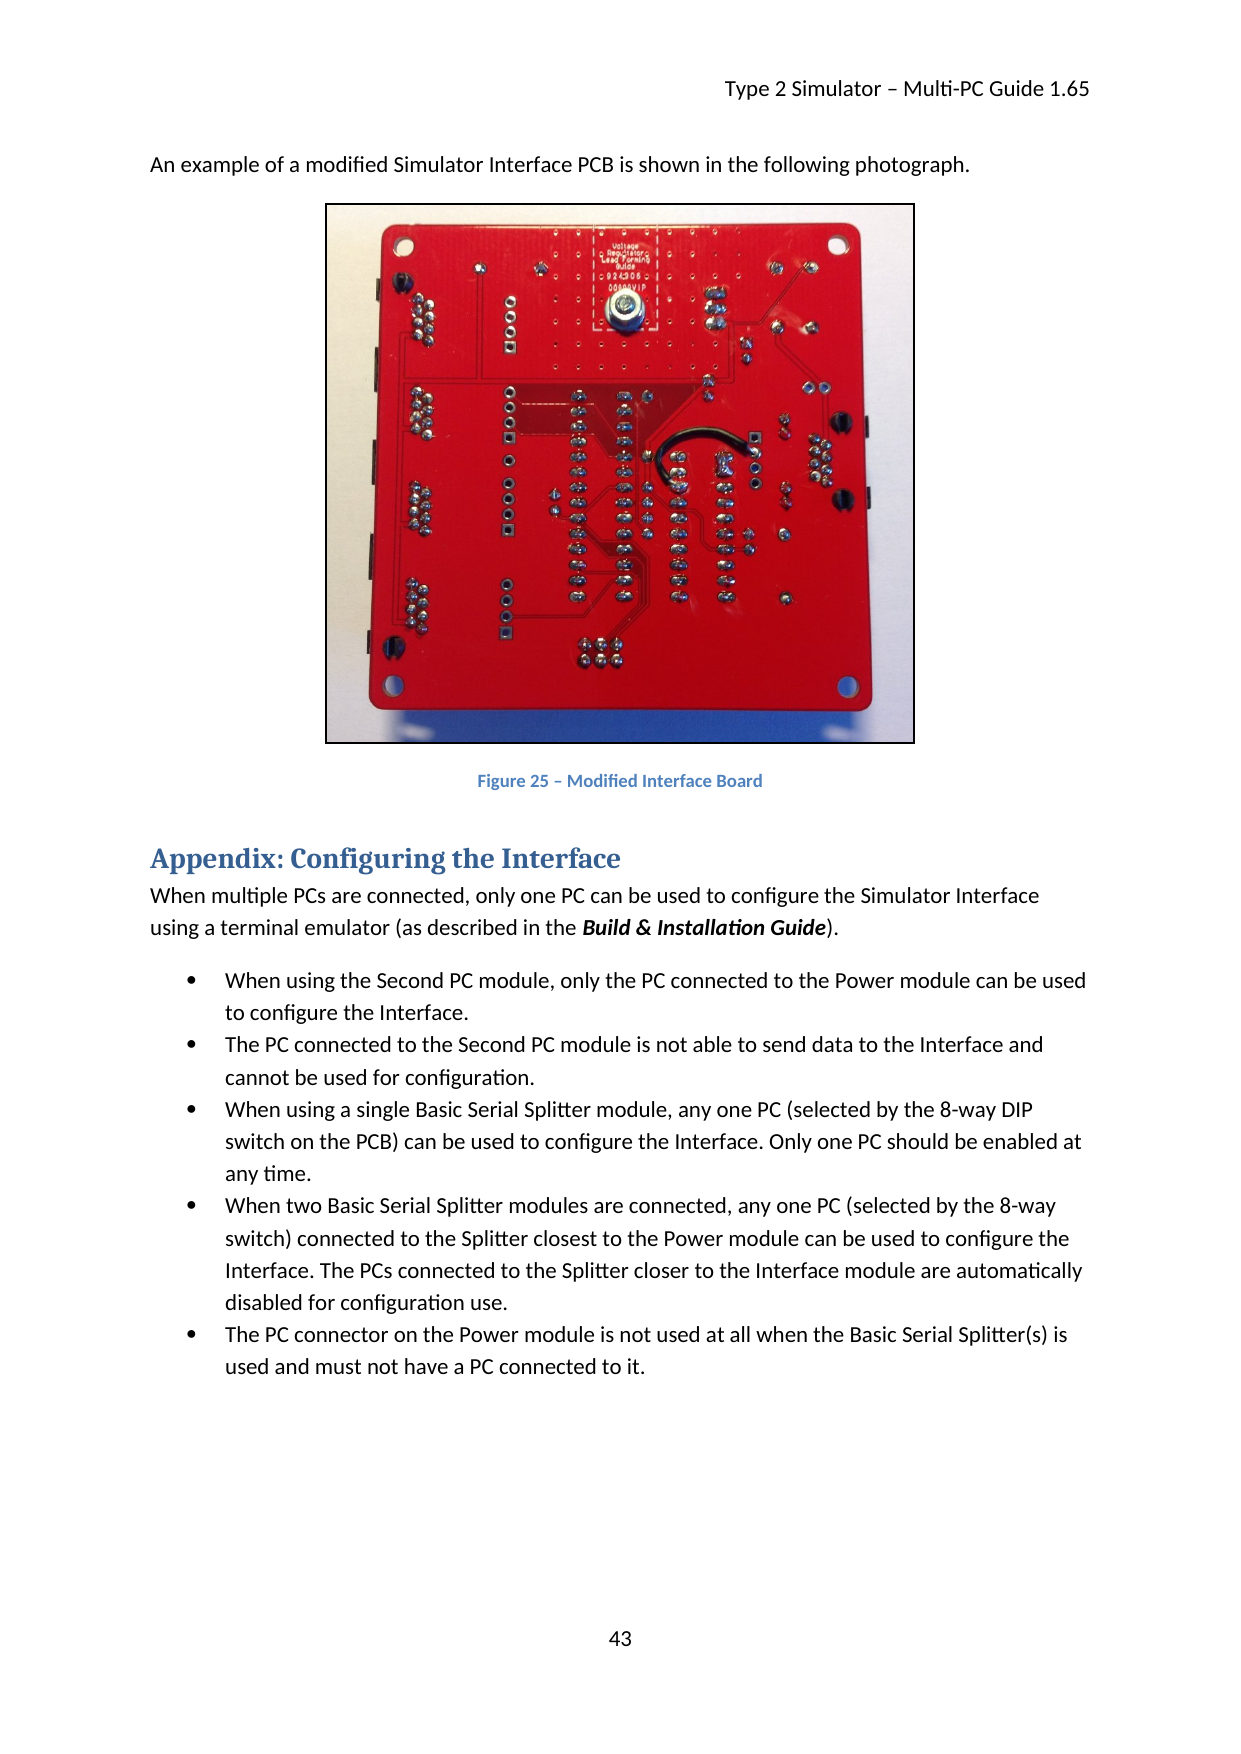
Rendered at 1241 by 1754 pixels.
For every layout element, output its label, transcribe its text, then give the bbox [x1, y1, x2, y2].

text An example of a modified Simulator Interface PCB is shown in the following photograph. [150, 150, 1090, 178]
list The PC connected to the Second PC module is not able to send data to the Interface and cannot be used for configuration. [187, 1031, 1090, 1091]
text Figure 25 – Modified Interface Board [150, 769, 1090, 792]
picture [327, 205, 913, 742]
list When using a single Basic Serial Splitter module, any one PC (selected by the 8-way DIP switch on the PCB) can be used to configure the Interface. Only one PC should be enabled at any time. [187, 1095, 1090, 1187]
subtitle Appendix: Configuring the Interface [150, 842, 1090, 876]
list When using the Second PC module, only the PC connected to the Power module can be used to configure the Interface. [187, 966, 1090, 1026]
list The PC connector on the Power module is not used at all when the Basic Serial Splitter(s) is used and must not have a PC connected to it. [187, 1320, 1090, 1381]
list When two Basic Serial Splitter modules are connected, any one PC (selected by the 8-way switch) connected to the Splitter closest to the Power module can be used to configure the Interface. The PCs connected to the Splitter closer to the Interface module are automatically disabled for configuration use. [187, 1192, 1090, 1316]
text When multiple PCs are connected, only one PC can be used to configure the Simulator Interface using a terminal emulator (as described in the Build & Installation Guide). [150, 881, 1090, 941]
